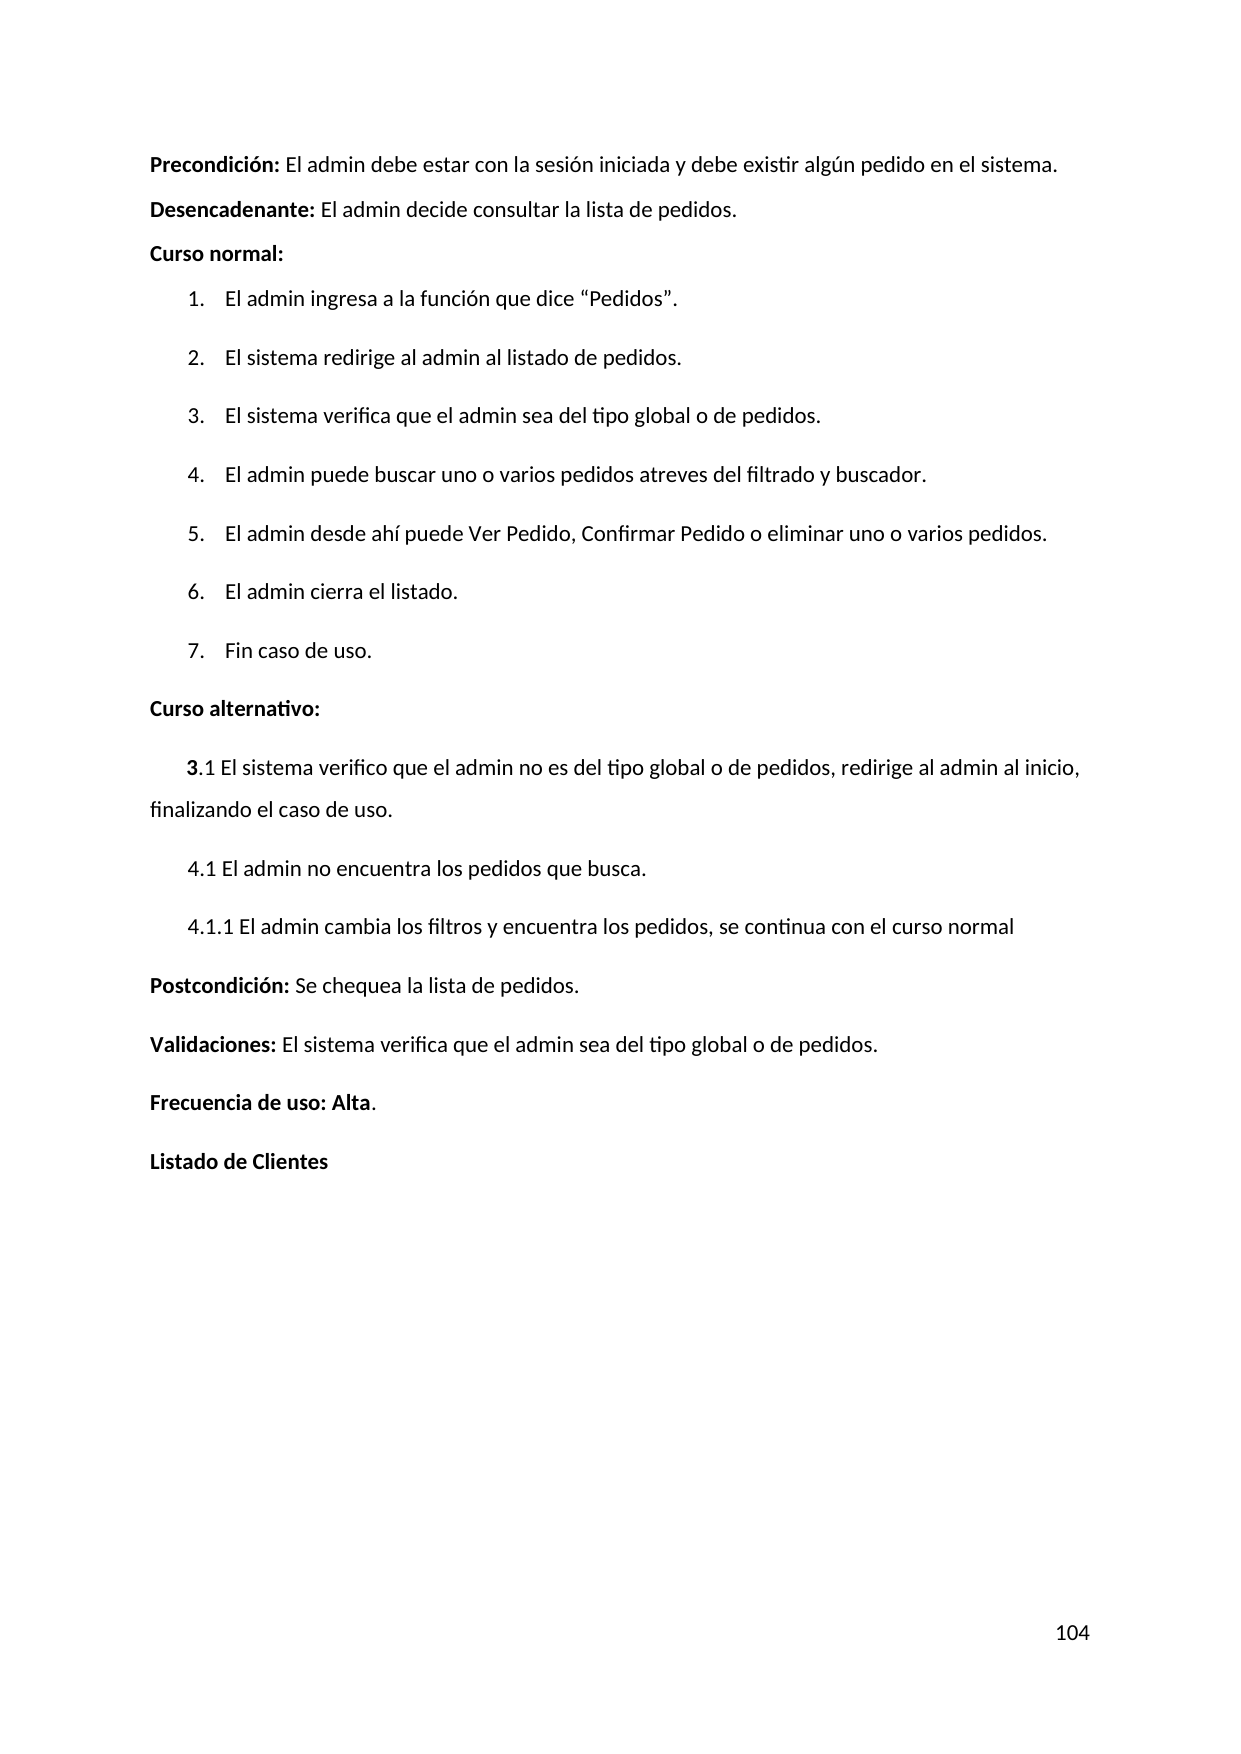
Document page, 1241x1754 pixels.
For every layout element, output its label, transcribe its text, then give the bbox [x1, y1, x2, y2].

text 4.1 El admin no encuentra los pedidos que busca. [187, 854, 1090, 882]
list El sistema verifica que el admin sea del tipo global o de pedidos. [187, 401, 1090, 429]
text Frecuencia de uso: Alta. [150, 1088, 1090, 1116]
text 3.1 El sistema verifico que el admin no es del tipo global o de pedidos, redirige al admin al inicio, finalizando el caso de uso. [150, 753, 1090, 823]
list El admin desde ahí puede Ver Pedido, Confirmar Pedido o eliminar uno o varios pedidos. [187, 519, 1090, 547]
text 4.1.1 El admin cambia los filtros y encuentra los pedidos, se continua con el curso normal [187, 912, 1090, 941]
text Precondición: El admin debe estar con la sesión iniciada y debe existir algún pedido en el sistema. [150, 150, 1090, 178]
text Validaciones: El sistema verifica que el admin sea del tipo global o de pedidos. [150, 1030, 1090, 1058]
text Curso alternativo: [150, 694, 1090, 723]
list El admin puede buscar uno o varios pedidos atreves del filtrado y buscador. [187, 460, 1090, 488]
list El admin ingresa a la función que dice “Pedidos”. [187, 284, 1090, 312]
list El sistema redirige al admin al listado de pedidos. [187, 343, 1090, 371]
text Curso normal: [150, 239, 1090, 267]
text Postcondición: Se chequea la lista de pedidos. [150, 971, 1090, 999]
text Desencadenante: El admin decide consultar la lista de pedidos. [150, 195, 1090, 223]
list El admin cierra el listado. [187, 577, 1090, 605]
list Fin caso de uso. [187, 636, 1090, 664]
text Listado de Clientes [150, 1147, 1090, 1175]
